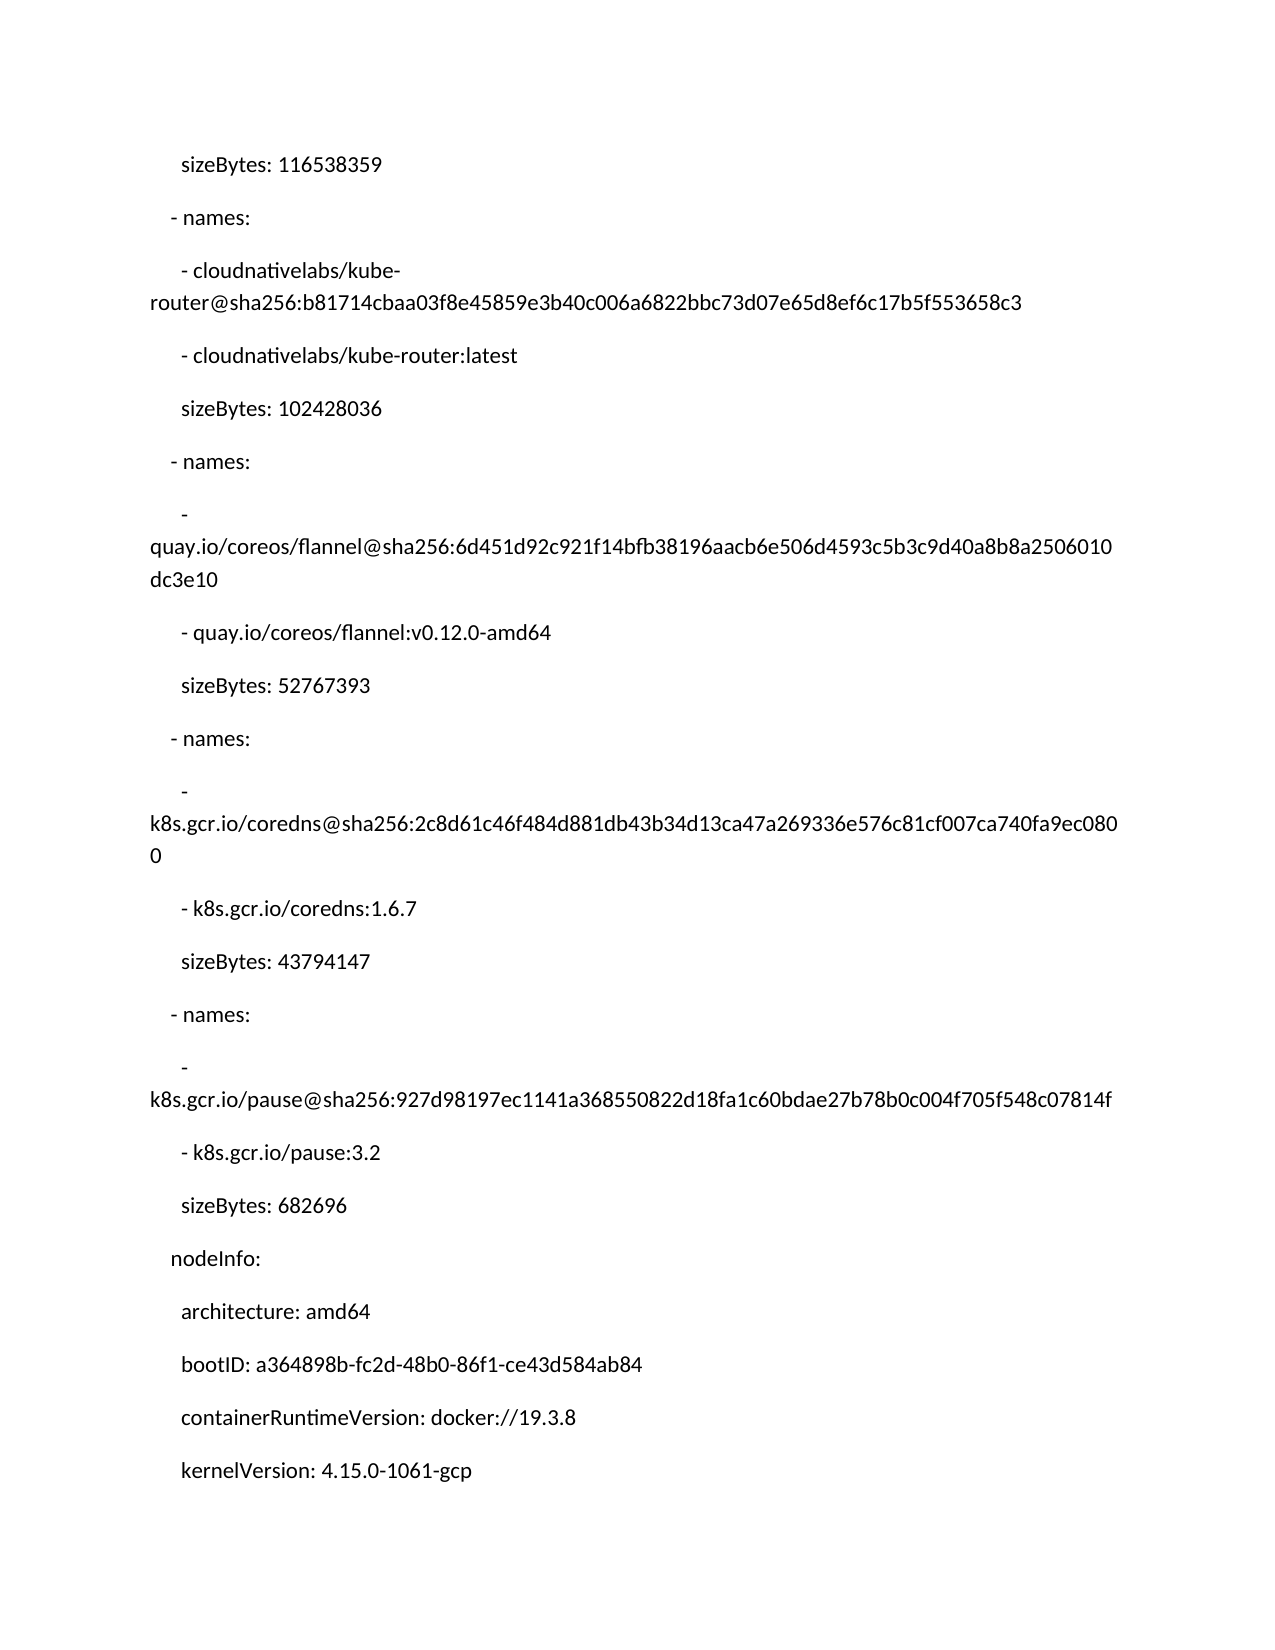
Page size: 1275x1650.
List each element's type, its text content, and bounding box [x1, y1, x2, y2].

text sizeBytes: 102428036 [150, 394, 1125, 422]
text - names: [150, 447, 1125, 475]
text sizeBytes: 116538359 [150, 150, 1125, 178]
text containerRuntimeVersion: docker://19.3.8 [150, 1403, 1125, 1432]
text bootID: a364898b-fc2d-48b0-86f1-ce43d584ab84 [150, 1351, 1125, 1378]
text kernelVersion: 4.15.0-1061-gcp [150, 1457, 1125, 1484]
text nodeInfo: [150, 1244, 1125, 1272]
text sizeBytes: 52767393 [150, 671, 1125, 699]
text - k8s.gcr.io/pause@sha256:927d98197ec1141a368550822d18fa1c60bdae27b78b0c004f705f548c07814f [150, 1053, 1125, 1113]
text - cloudnativelabs/kube-router@sha256:b81714cbaa03f8e45859e3b40c006a6822bbc73d07e65d8ef6c17b5f553658c3 [150, 256, 1125, 316]
text - names: [150, 1000, 1125, 1028]
text - names: [150, 203, 1125, 231]
text - quay.io/coreos/flannel:v0.12.0-amd64 [150, 618, 1125, 646]
text - k8s.gcr.io/coredns:1.6.7 [150, 894, 1125, 922]
text - k8s.gcr.io/coredns@sha256:2c8d61c46f484d881db43b34d13ca47a269336e576c81cf007ca740fa9ec0800 [150, 777, 1125, 869]
text - names: [150, 724, 1125, 752]
text - cloudnativelabs/kube-router:latest [150, 341, 1125, 369]
text - quay.io/coreos/flannel@sha256:6d451d92c921f14bfb38196aacb6e506d4593c5b3c9d40a8b8a2506010dc3e10 [150, 500, 1125, 593]
text sizeBytes: 682696 [150, 1191, 1125, 1219]
text - k8s.gcr.io/pause:3.2 [150, 1138, 1125, 1166]
text architecture: amd64 [150, 1297, 1125, 1326]
text sizeBytes: 43794147 [150, 947, 1125, 975]
